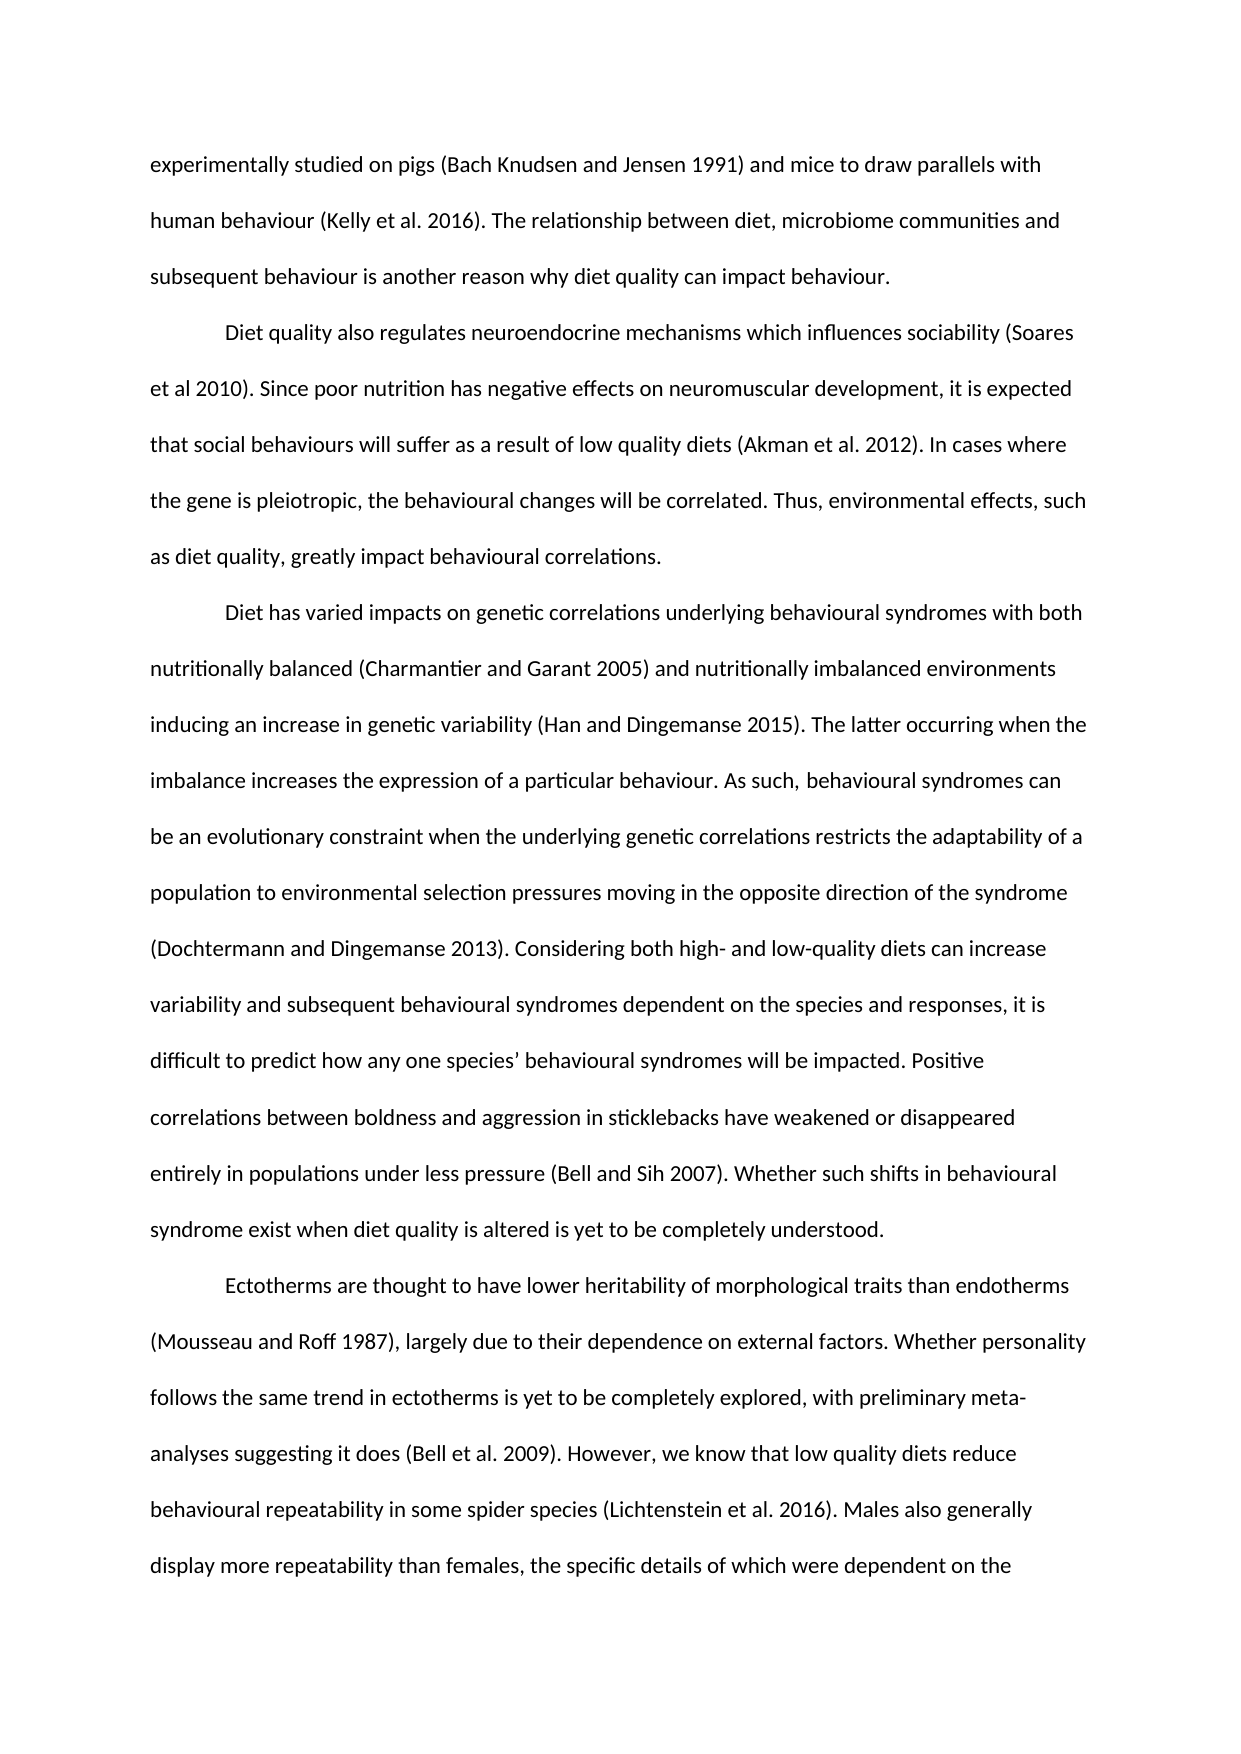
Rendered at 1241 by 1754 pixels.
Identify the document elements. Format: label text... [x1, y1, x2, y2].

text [150, 1271, 1090, 1579]
text Diet has varied impacts on genetic correlations underlying behavioural syndromes with both nutritionally balanced (Charmantier and Garant 2005) and nutritionally imbalanced environments inducing an increase in genetic variability (Han and Dingemanse 2015). The latter occurring when the imbalance increases the expression of a particular behaviour. As such, behavioural syndromes can be an evolutionary constraint when the underlying genetic correlations restricts the adaptability of a population to environmental selection pressures moving in the opposite direction of the syndrome (Dochtermann and Dingemanse 2013). Considering both high- and low-quality diets can increase variability and subsequent behavioural syndromes dependent on the species and responses, it is difficult to predict how any one species’ behavioural syndromes will be impacted. Positive correlations between boldness and aggression in sticklebacks have weakened or disappeared entirely in populations under less pressure (Bell and Sih 2007). Whether such shifts in behavioural syndrome exist when diet quality is altered is yet to be completely understood. [150, 598, 1090, 1243]
text Diet quality also regulates neuroendocrine mechanisms which influences sociability (Soares et al 2010). Since poor nutrition has negative effects on neuromuscular development, it is expected that social behaviours will suffer as a result of low quality diets (Akman et al. 2012). In cases where the gene is pleiotropic, the behavioural changes will be correlated. Thus, environmental effects, such as diet quality, greatly impact behavioural correlations. [150, 318, 1090, 570]
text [150, 150, 1090, 290]
